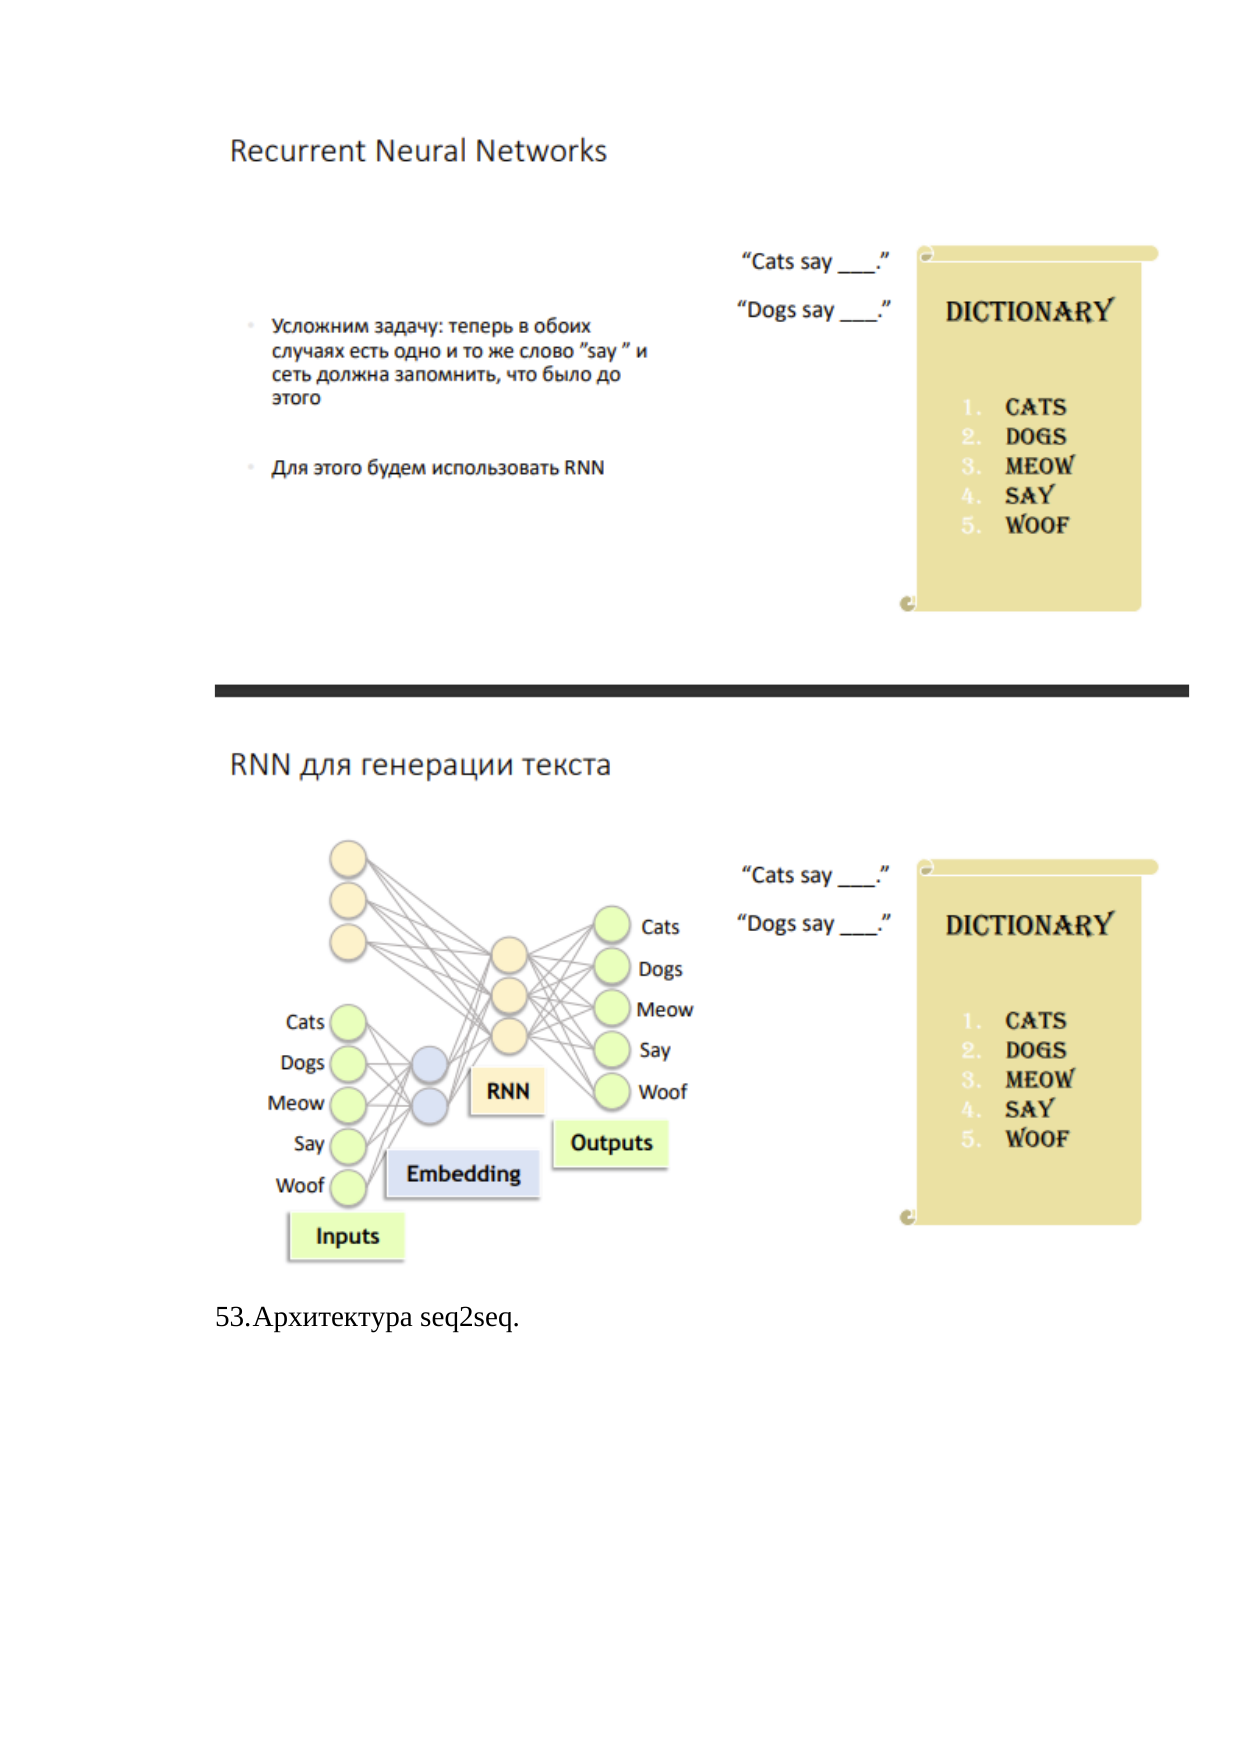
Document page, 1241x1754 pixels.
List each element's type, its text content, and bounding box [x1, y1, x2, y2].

list Архитектура seq2seq. [215, 1299, 1152, 1333]
picture [214, 118, 1190, 1283]
